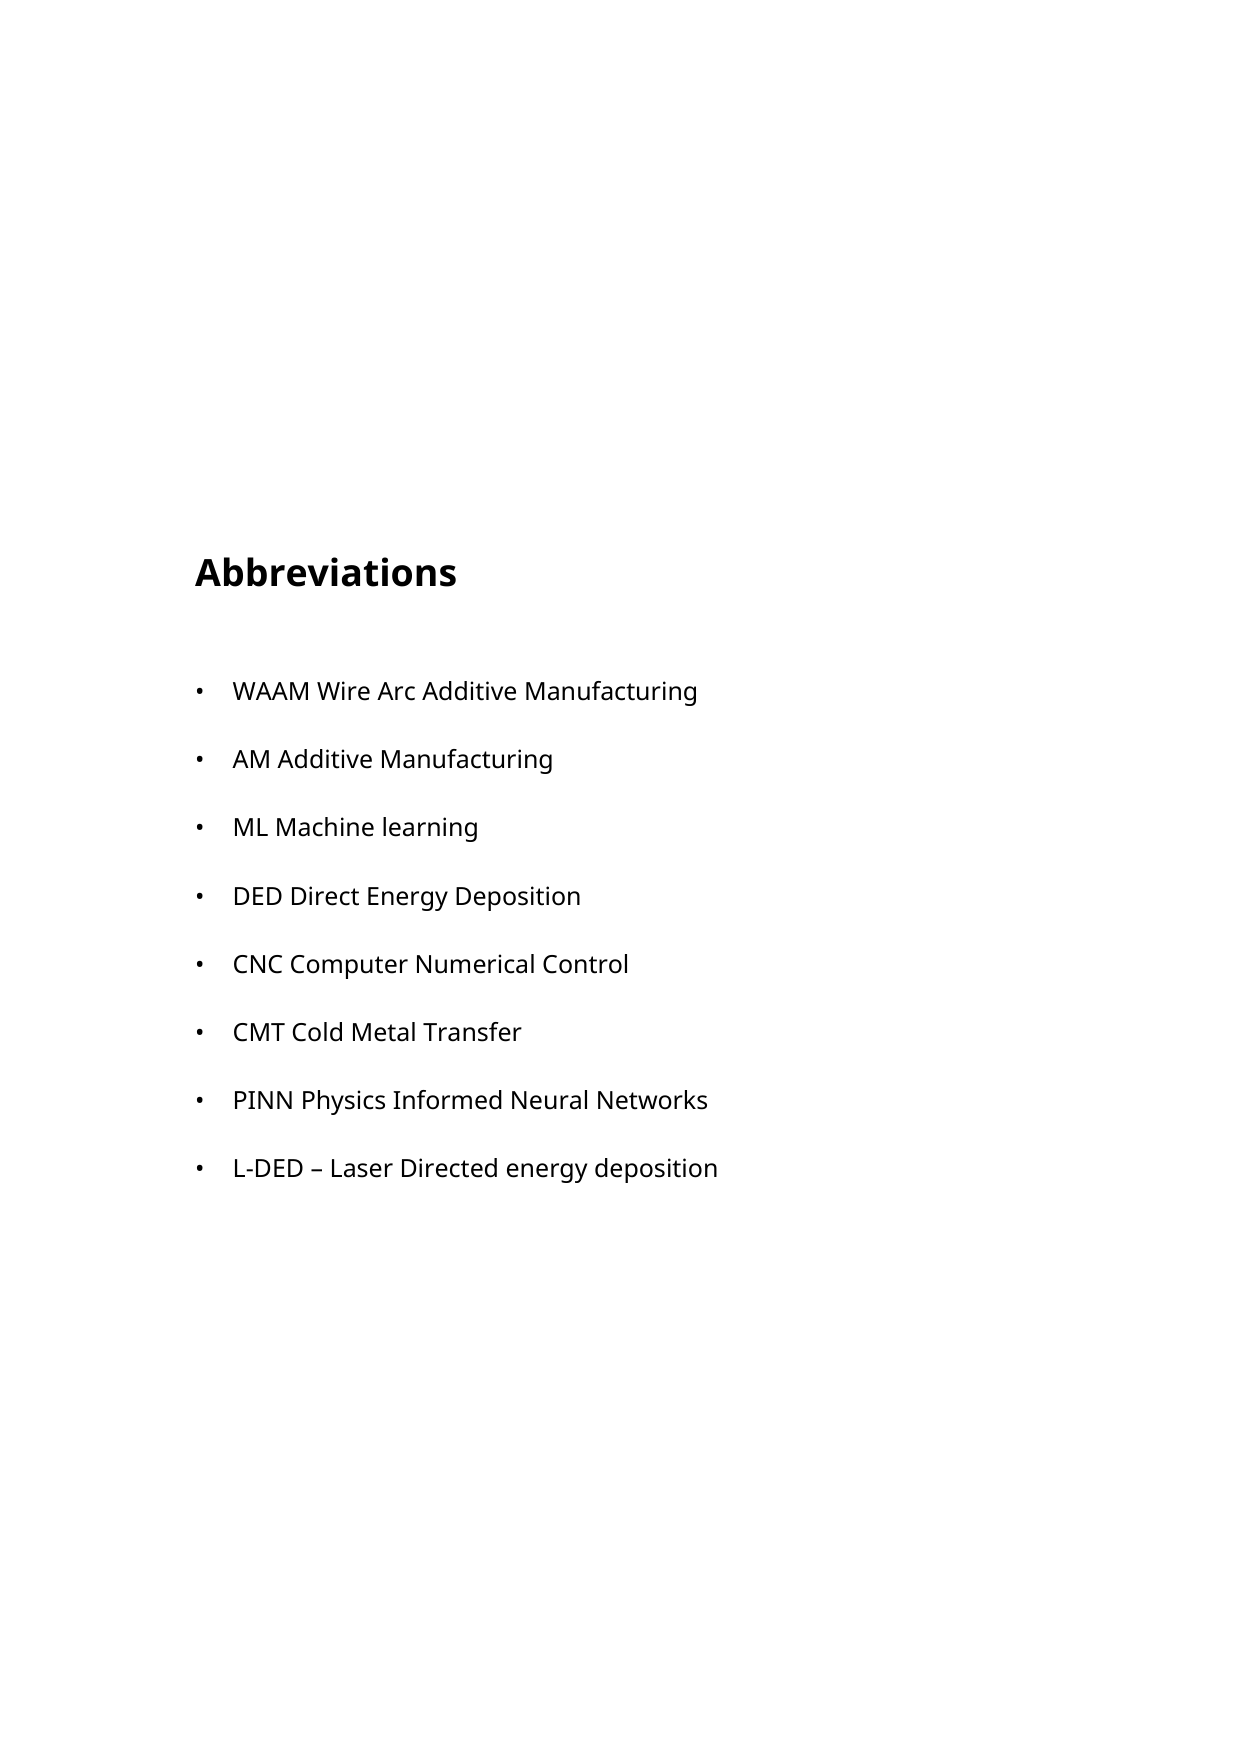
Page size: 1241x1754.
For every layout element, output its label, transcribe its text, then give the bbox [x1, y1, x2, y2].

text Abbreviations [195, 546, 1045, 597]
list WAAM Wire Arc Additive Manufacturing [195, 674, 1045, 708]
list PINN Physics Informed Neural Networks [195, 1083, 1045, 1117]
list DED Direct Energy Deposition [195, 878, 1045, 912]
list CNC Computer Numerical Control [195, 946, 1045, 980]
list CMT Cold Metal Transfer [195, 1014, 1045, 1048]
list L-DED – Laser Directed energy deposition [195, 1151, 1045, 1185]
list AM Additive Manufacturing [195, 742, 1045, 776]
list ML Machine learning [195, 810, 1045, 844]
